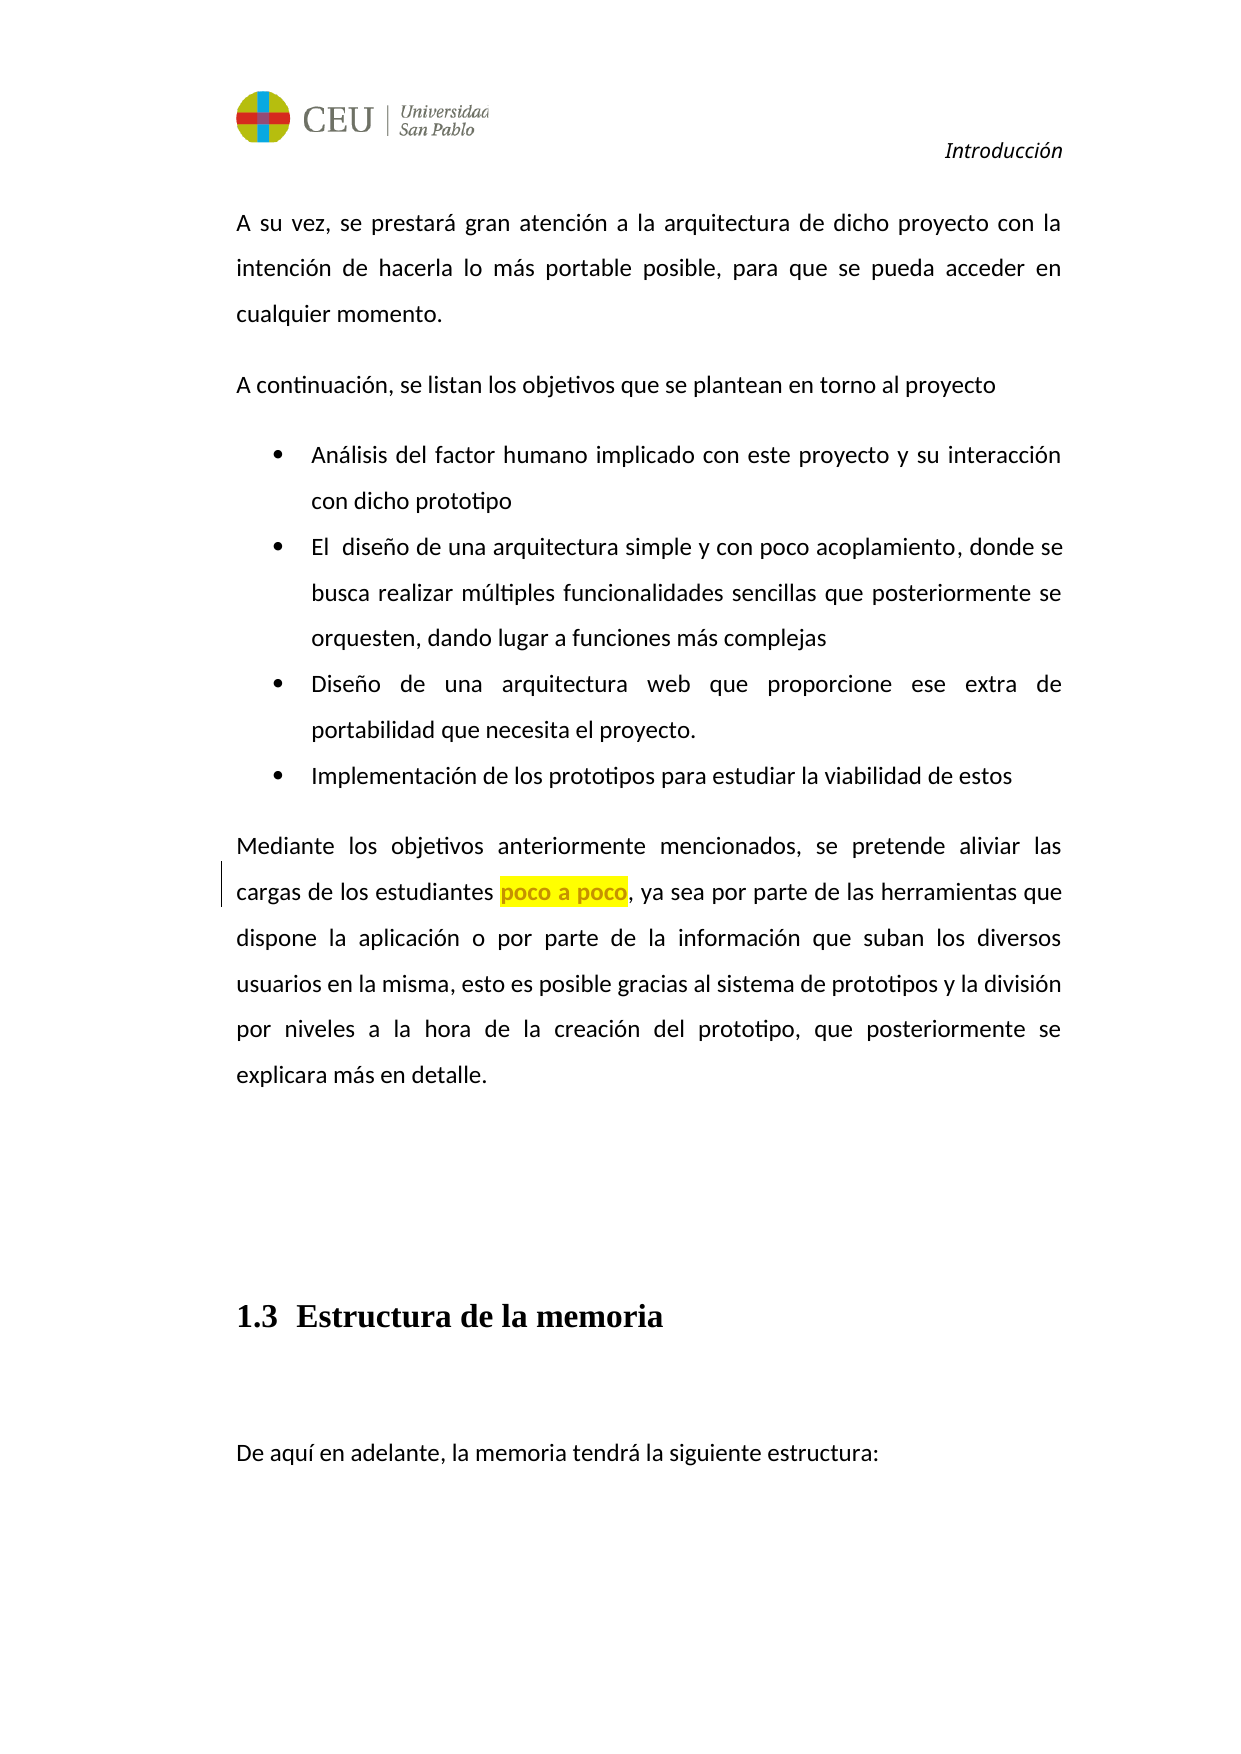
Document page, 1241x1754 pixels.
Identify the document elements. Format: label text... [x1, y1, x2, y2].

list El diseño de una arquitectura simple y con poco acoplamiento, donde se busca realizar múltiples funcionalidades sencillas que posteriormente se orquesten, dando lugar a funciones más complejas [274, 531, 1063, 653]
text De aquí en adelante, la memoria tendrá la siguiente estructura: [236, 1437, 1063, 1468]
text Mediante los objetivos anteriormente mencionados, se pretende aliviar las cargas de los estudiantes poco a poco, ya sea por parte de las herramientas que dispone la aplicación o por parte de la información que suban los diversos usuarios en la misma, esto es posible gracias al sistema de prototipos y la división por niveles a la hora de la creación del prototipo, que posteriormente se explicara más en detalle. [236, 831, 1063, 1090]
picture [235, 89, 489, 143]
text A continuación, se listan los objetivos que se plantean en torno al proyecto [236, 369, 1063, 399]
list Análisis del factor humano implicado con este proyecto y su interacción con dicho prototipo [274, 440, 1063, 516]
list Implementación de los prototipos para estudiar la viabilidad de estos [274, 760, 1063, 790]
list Diseño de una arquitectura web que proporcione ese extra de portabilidad que necesita el proyecto. [274, 668, 1063, 744]
subtitle Estructura de la memoria [236, 1296, 1063, 1335]
text A su vez, se prestará gran atención a la arquitectura de dicho proyecto con la intención de hacerla lo más portable posible, para que se pueda acceder en cualquier momento. [236, 207, 1063, 329]
